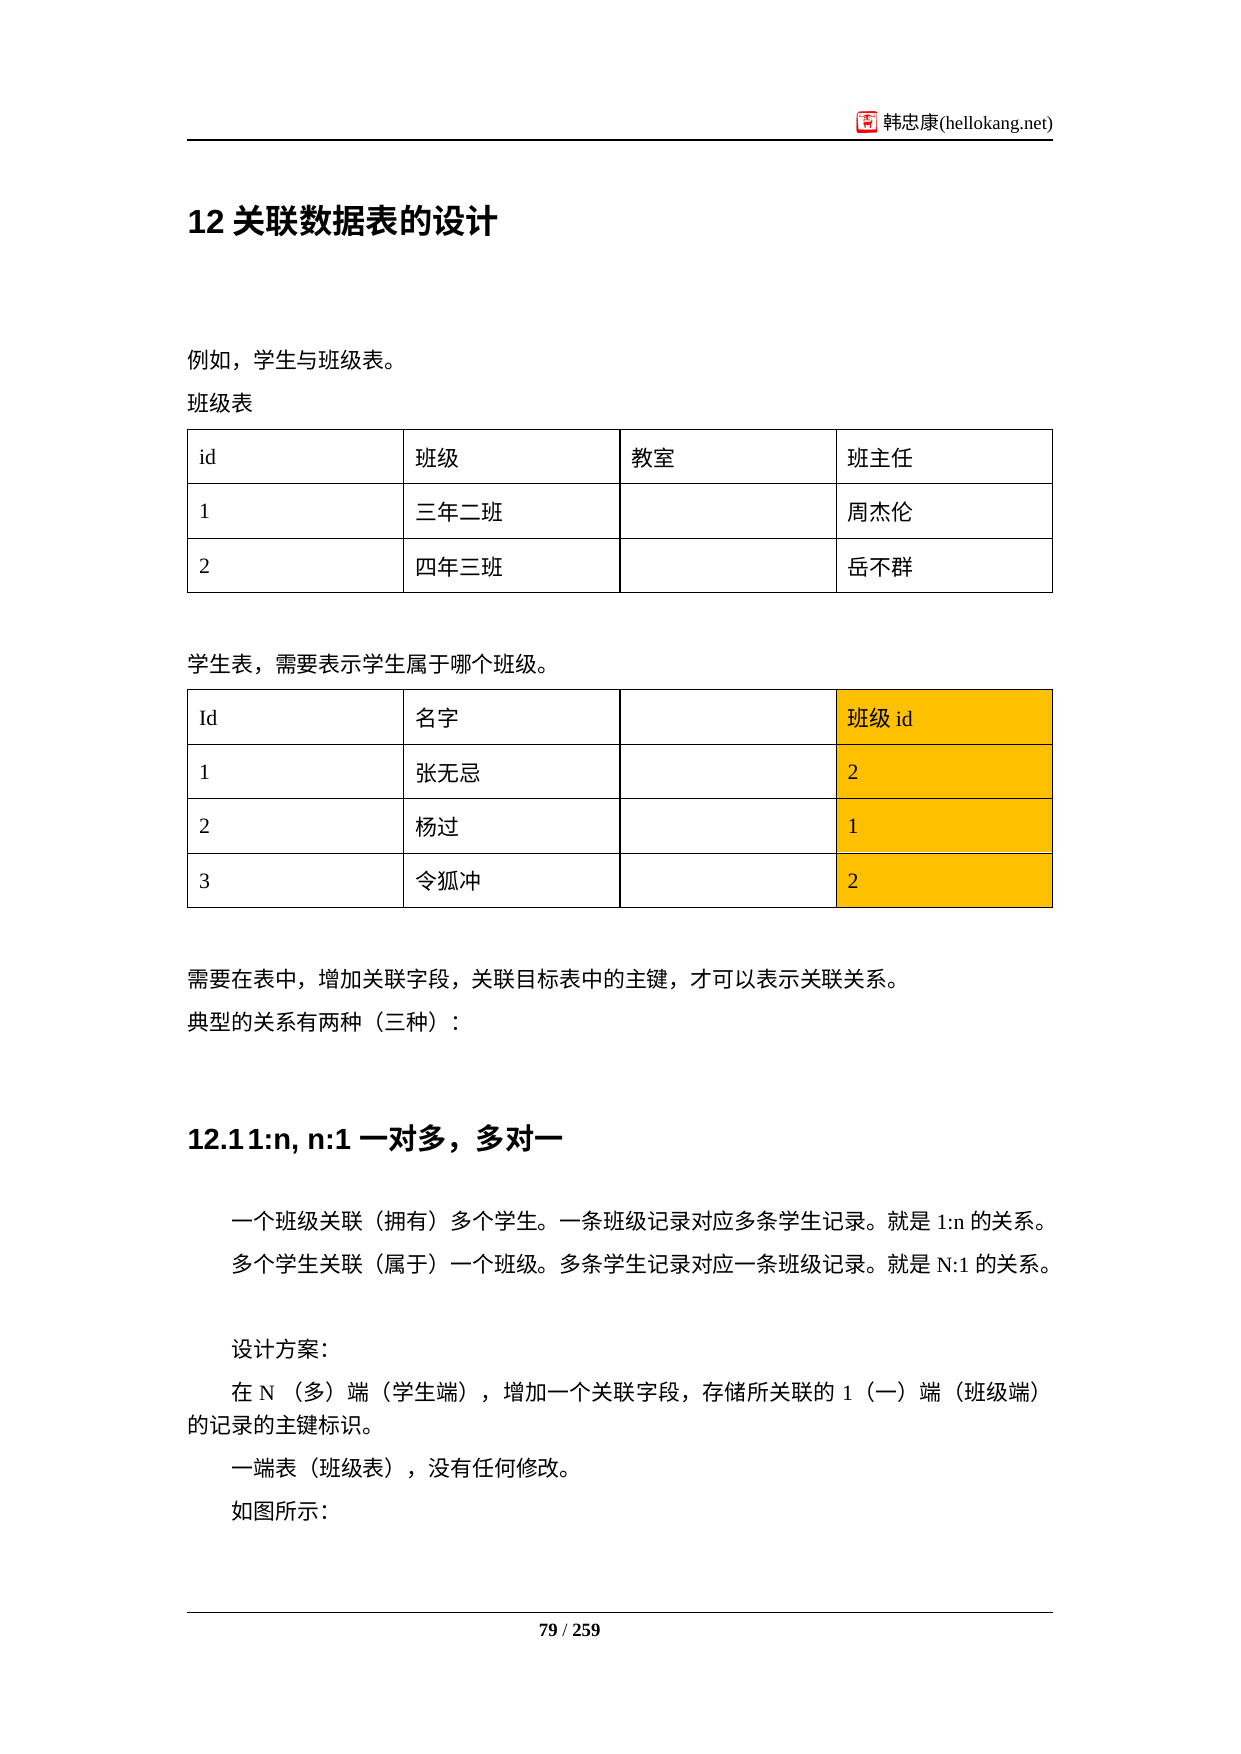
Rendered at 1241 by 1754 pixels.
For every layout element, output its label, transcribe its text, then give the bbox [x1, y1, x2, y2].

table_cell 1 [188, 745, 403, 798]
text 班级表 [187, 386, 1053, 418]
table_cell [621, 799, 836, 852]
table_header 名字 [404, 690, 619, 744]
text 如图所示： [187, 1493, 1053, 1526]
text 需要在表中，增加关联字段，关联目标表中的主键，才可以表示关联关系。 [187, 961, 1053, 994]
table_cell [621, 539, 836, 592]
subtitle 关联数据表的设计 [187, 186, 1053, 251]
table_cell 周杰伦 [837, 484, 1052, 538]
table_cell 张无忌 [404, 745, 619, 798]
table_header 教室 [621, 430, 836, 483]
table_cell 三年二班 [404, 484, 619, 538]
table_cell 令狐冲 [404, 854, 619, 907]
table_cell [621, 745, 836, 798]
table_cell 2 [837, 854, 1052, 907]
text 一端表（班级表），没有任何修改。 [187, 1450, 1053, 1483]
picture [856, 111, 878, 133]
table_header 班级 [404, 430, 619, 483]
text 在 N （多）端（学生端），增加一个关联字段，存储所关联的1（一）端（班级端）的记录的主键标识。 [187, 1375, 1053, 1440]
table_header id [188, 430, 403, 483]
text 典型的关系有两种（三种）： [187, 1004, 1053, 1037]
table_cell 2 [837, 745, 1052, 798]
text 学生表，需要表示学生属于哪个班级。 [187, 646, 1053, 679]
table_cell [621, 854, 836, 907]
table_cell 1 [837, 799, 1052, 852]
table_cell 杨过 [404, 799, 619, 852]
table_cell [621, 484, 836, 538]
text 一个班级关联（拥有）多个学生。一条班级记录对应多条学生记录。就是 1:n 的关系。 [187, 1203, 1053, 1236]
table_cell 四年三班 [404, 539, 619, 592]
table_cell 3 [188, 854, 403, 907]
table_cell 2 [188, 539, 403, 592]
table_cell 岳不群 [837, 539, 1052, 592]
text 设计方案： [187, 1332, 1053, 1364]
table_header 班级id [837, 690, 1052, 744]
table_cell 2 [188, 799, 403, 852]
table_header [621, 690, 836, 744]
table_header 班主任 [837, 430, 1052, 483]
text 例如，学生与班级表。 [187, 343, 1053, 376]
table_header Id [188, 690, 403, 744]
text 多个学生关联（属于）一个班级。多条学生记录对应一条班级记录。就是 N:1 的关系。 [187, 1246, 1053, 1279]
table_cell 1 [188, 484, 403, 538]
subtitle 1:n, n:1 一对多，多对一 [187, 1104, 1053, 1169]
